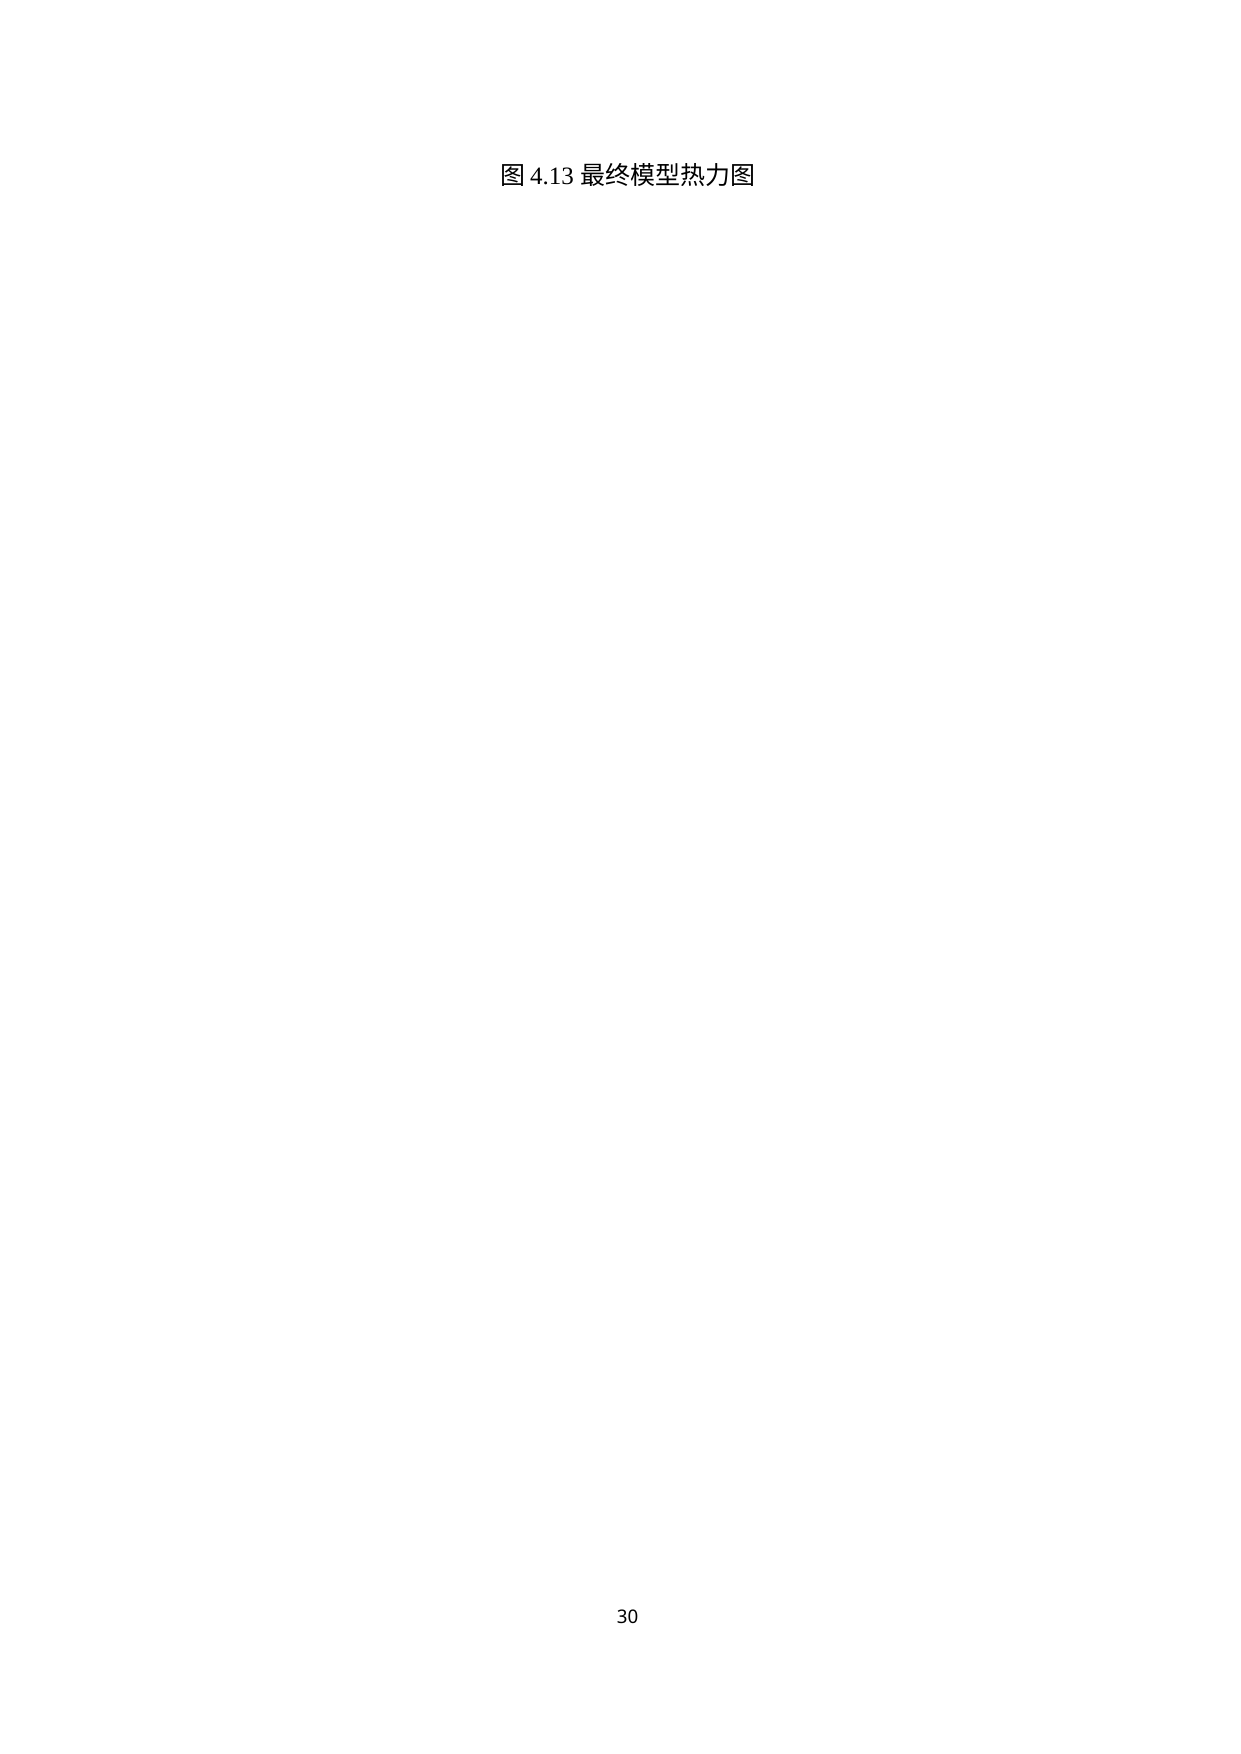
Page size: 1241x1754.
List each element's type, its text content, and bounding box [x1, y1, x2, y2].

text 图4.13 最终模型热力图 [162, 148, 1092, 193]
